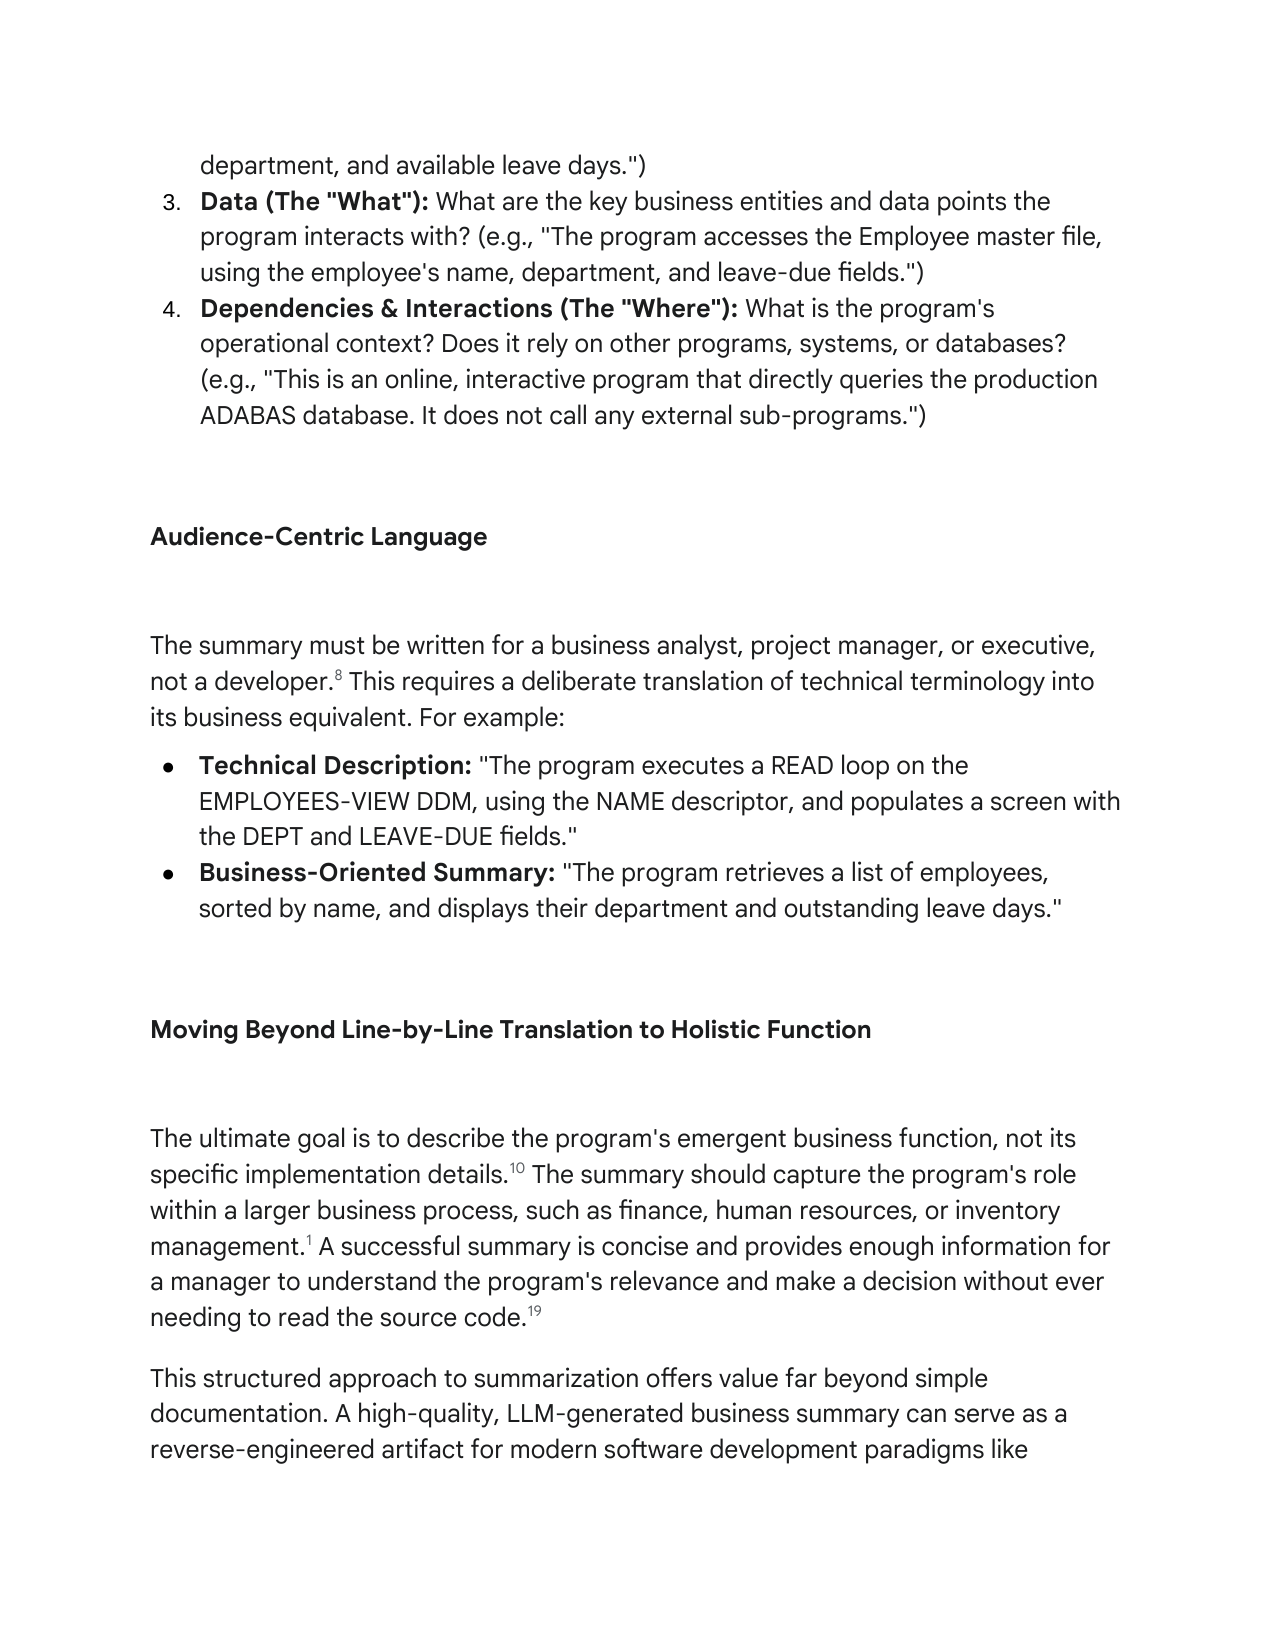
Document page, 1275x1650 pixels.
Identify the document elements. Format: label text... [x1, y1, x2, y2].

list Dependencies & Interactions (The "Where"): What is the program's operational context? Does it rely on other programs, systems, or databases? (e.g., "This is an online, interactive program that directly queries the production ADABAS database. It does not call any external sub-programs.") [162, 293, 1125, 431]
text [150, 1363, 1125, 1466]
text The summary must be written for a business analyst, project manager, or executive, not a developer.8 This requires a deliberate translation of technical terminology into its business equivalent. For example: [150, 631, 1125, 733]
list Technical Description: "The program executes a READ loop on the EMPLOYEES-VIEW DDM, using the NAME descriptor, and populates a screen with the DEPT and LEAVE-DUE fields." [161, 750, 1125, 853]
list Business-Oriented Summary: "The program retrieves a list of employees, sorted by name, and displays their department and outstanding leave days." [161, 857, 1125, 924]
text The ultimate goal is to describe the program's emergent business function, not its specific implementation details.10 The summary should capture the program's role within a larger business process, such as finance, human resources, or inventory management.1 A successful summary is concise and provides enough information for a manager to understand the program's relevance and make a decision without ever needing to read the source code.19 [150, 1123, 1125, 1333]
subtitle Audience-Centric Language [150, 522, 1125, 553]
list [162, 150, 1125, 181]
list Data (The "What"): What are the key business entities and data points the program interacts with? (e.g., "The program accesses the Employee master file, using the employee's name, department, and leave-due fields.") [162, 186, 1125, 288]
subtitle Moving Beyond Line-by-Line Translation to Holistic Function [150, 1014, 1125, 1046]
